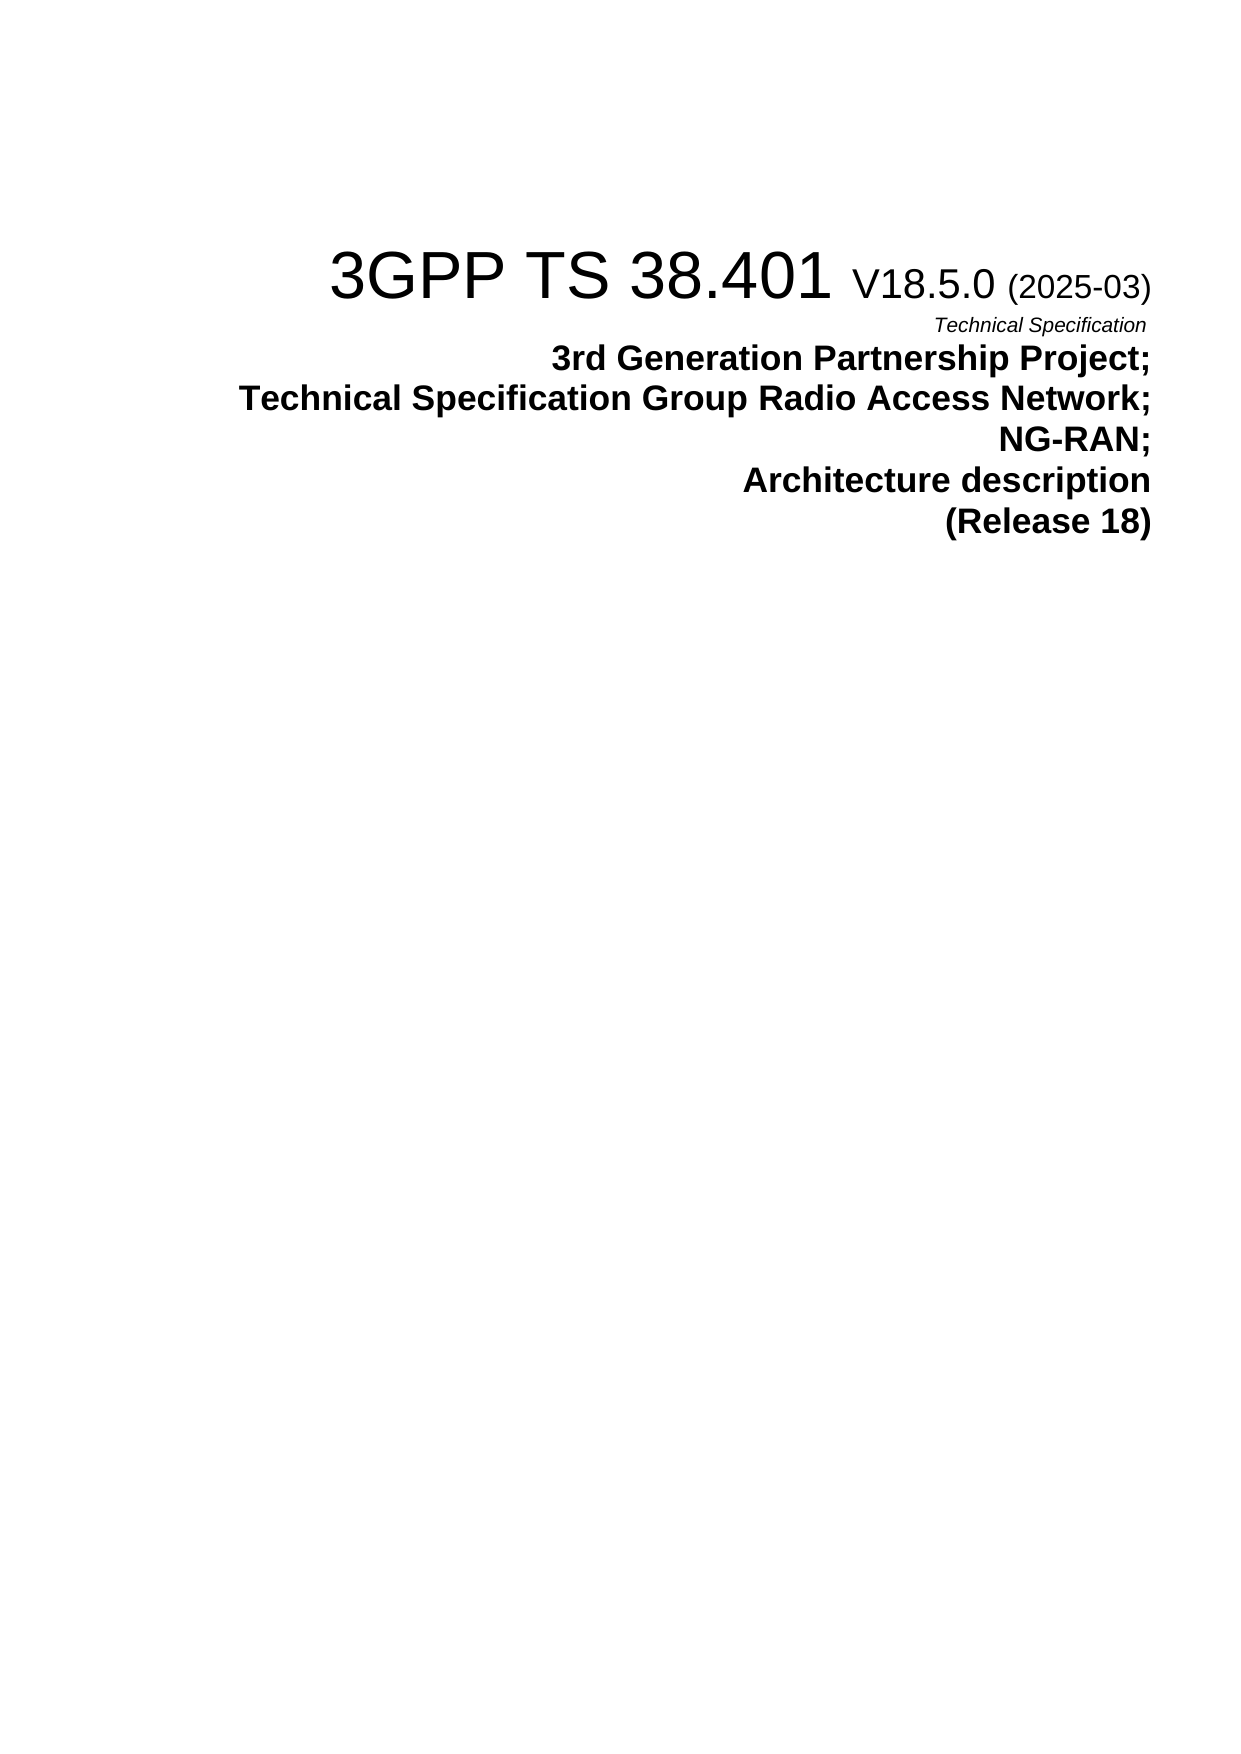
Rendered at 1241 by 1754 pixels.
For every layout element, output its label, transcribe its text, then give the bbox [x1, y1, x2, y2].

text (Release 18) [89, 500, 1152, 541]
text Architecture description [89, 459, 1152, 500]
text Technical Specification [89, 313, 1149, 337]
text NG-RAN; [89, 418, 1152, 459]
text 3rd Generation Partnership Project; [89, 337, 1152, 378]
text Technical Specification Group Radio Access Network; [89, 378, 1152, 418]
text 3GPP TS 38.401 V18.5.0 (2025-03) [89, 236, 1152, 313]
